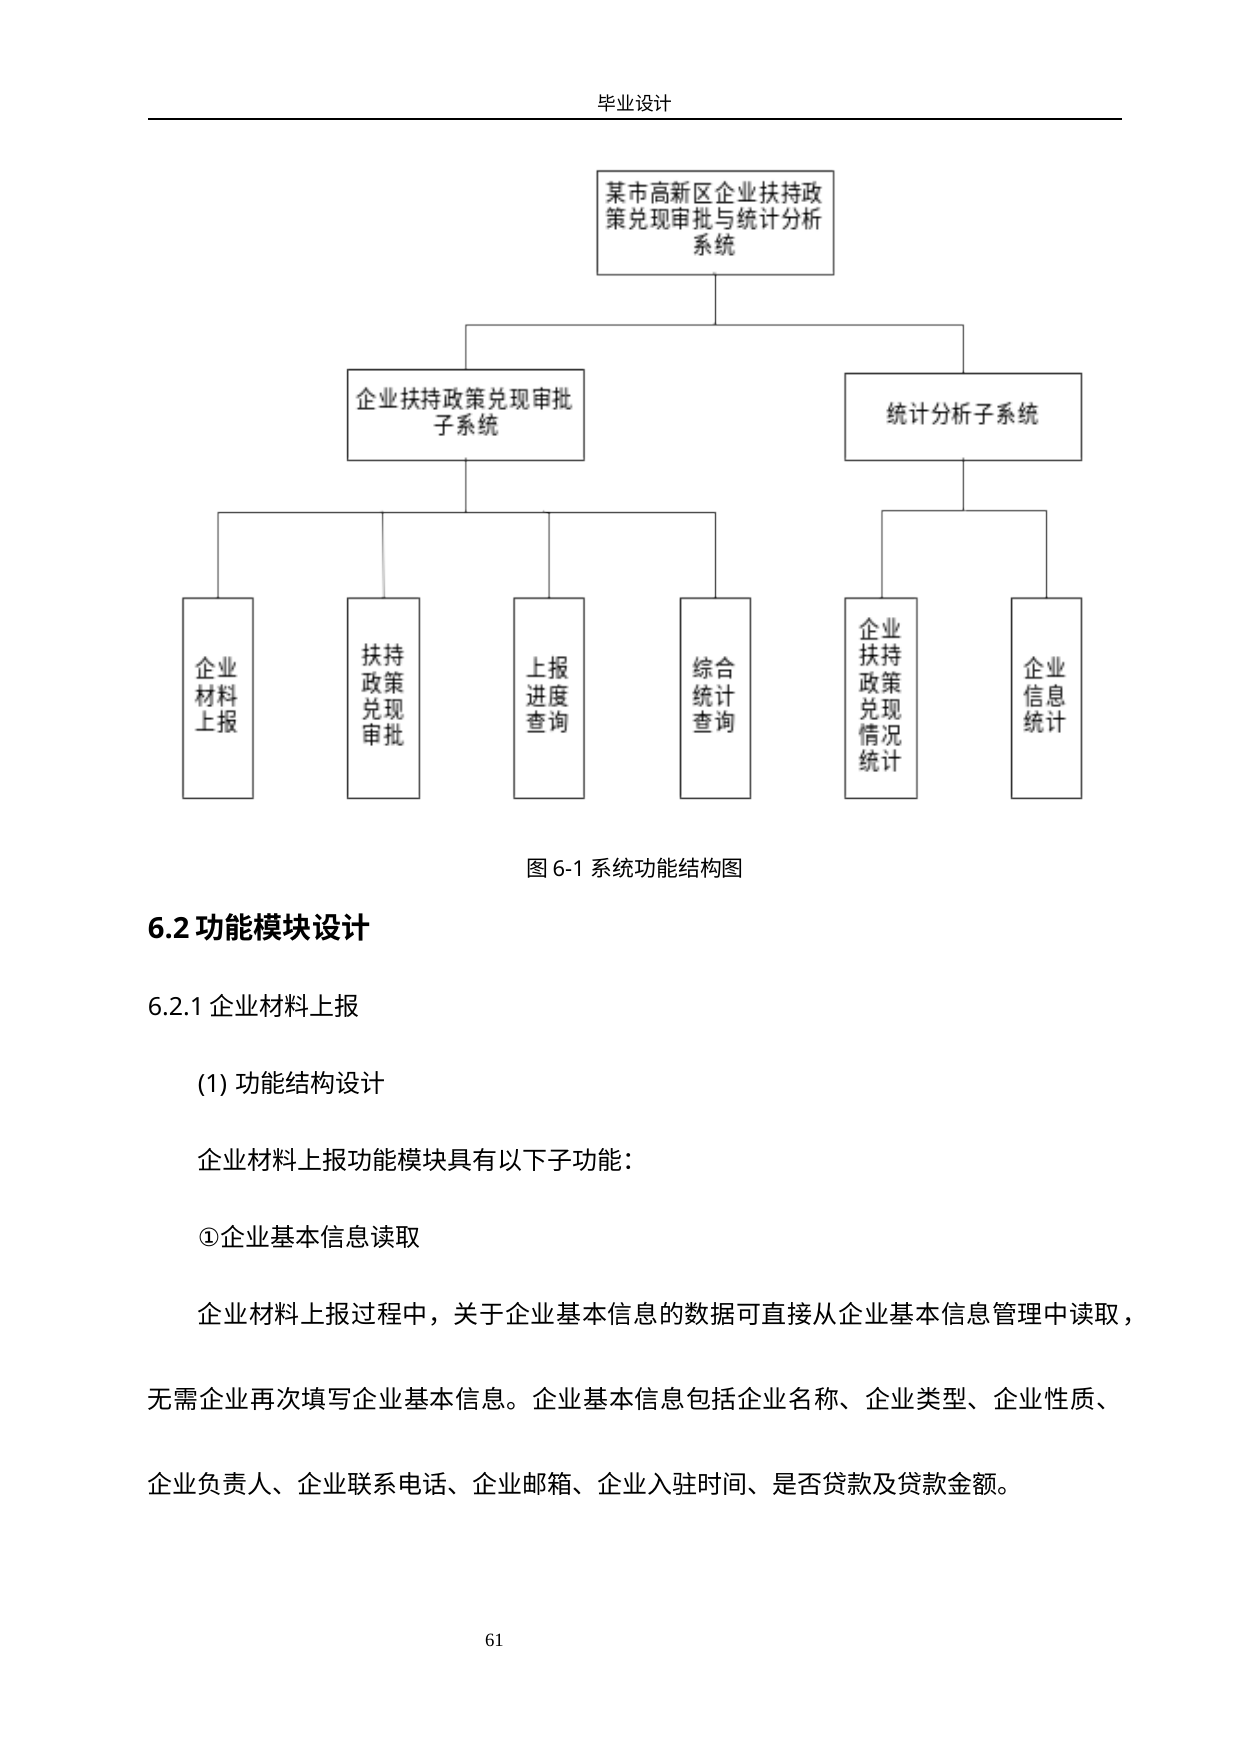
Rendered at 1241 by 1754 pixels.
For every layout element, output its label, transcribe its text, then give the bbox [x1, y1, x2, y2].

subtitle 6.2功能模块设计 [148, 892, 1122, 960]
list 功能结构设计 [198, 1047, 1122, 1115]
subtitle 6.2.1企业材料上报 [148, 971, 1122, 1038]
text 企业材料上报功能模块具有以下子功能： [149, 1124, 1122, 1192]
list 企业基本信息读取 [148, 1201, 1122, 1269]
text 图6-1 系统功能结构图 [148, 850, 1122, 884]
text 企业材料上报过程中，关于企业基本信息的数据可直接从企业基本信息管理中读取，无需企业再次填写企业基本信息。企业基本信息包括企业名称、企业类型、企业性质、企业负责人、企业联系电话、企业邮箱、企业入驻时间、是否贷款及贷款金额。 [148, 1278, 1122, 1516]
